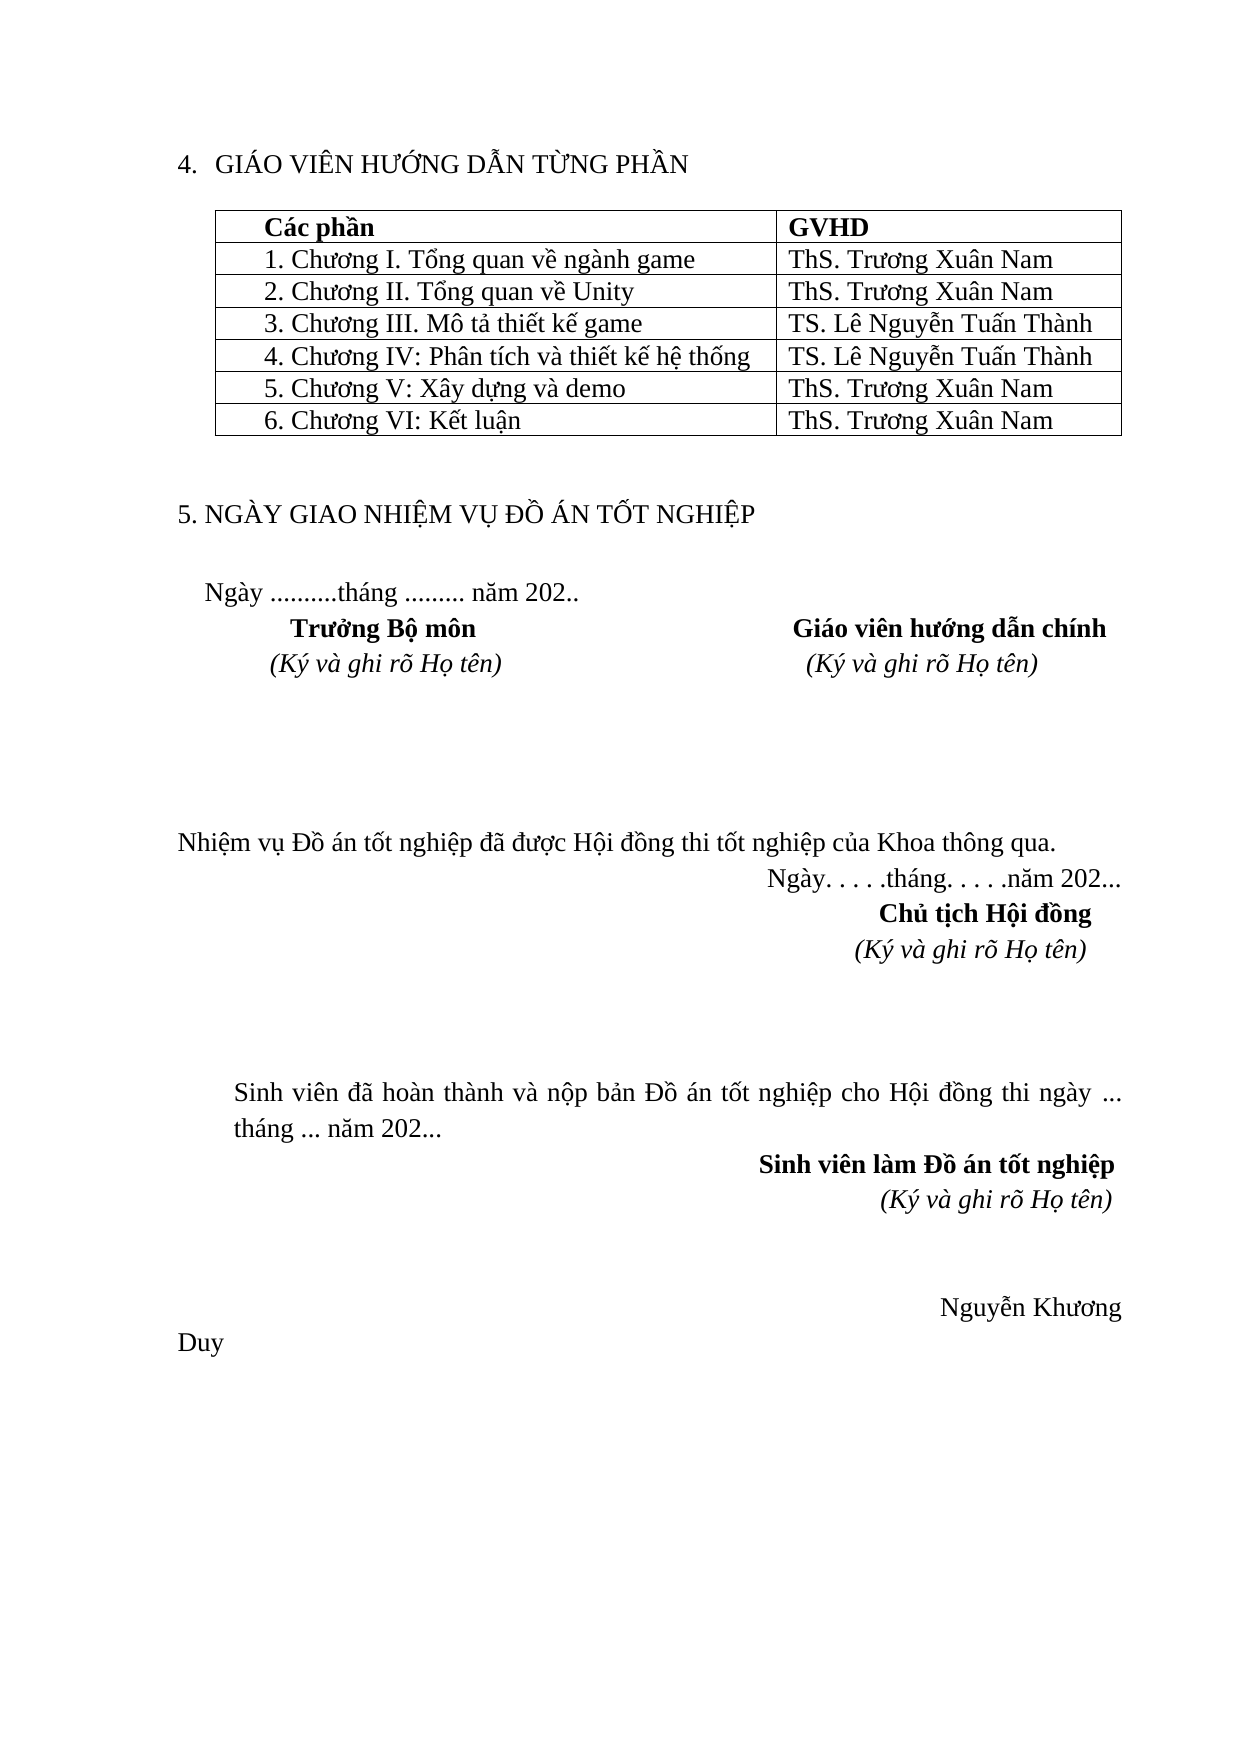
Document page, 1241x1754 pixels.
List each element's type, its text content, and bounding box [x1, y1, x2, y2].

table_cell 4. Chương IV: Phân tích và thiết kế hệ thống [216, 340, 776, 371]
table_cell ThS. Trương Xuân Nam [777, 372, 1121, 403]
table_header Các phần [216, 211, 776, 242]
table_cell ThS. Trương Xuân Nam [777, 404, 1121, 435]
table_cell 5. Chương V: Xây dựng và demo [216, 372, 776, 403]
text 5. NGÀY GIAO NHIỆM VỤ ĐỒ ÁN TỐT NGHIỆP [177, 499, 1122, 530]
table_cell ThS. Trương Xuân Nam [777, 243, 1121, 274]
text (Ký và ghi rõ Họ tên) [854, 933, 1122, 964]
text Sinh viên làm Đồ án tốt nghiệp [758, 1148, 1122, 1179]
list GIÁO VIÊN HƯỚNG DẪN TỪNG PHẦN [177, 148, 1122, 179]
text Sinh viên đã hoàn thành và nộp bản Đồ án tốt nghiệp cho Hội đồng thi ngày ... tháng ... năm 202... [233, 1076, 1122, 1143]
table_cell TS. Lê Nguyễn Tuấn Thành [777, 340, 1121, 371]
table_header Giáo viên hướng dẫn chính (Ký và ghi rõ Họ tên) [592, 612, 1122, 683]
text Ngày ..........tháng ......... năm 202.. [177, 576, 1122, 607]
text Nguyễn Khương Duy [177, 1291, 1122, 1357]
text Nhiệm vụ Đồ án tốt nghiệp đã được Hội đồng thi tốt nghiệp của Khoa thông qua. [177, 826, 1122, 857]
table_header GVHD [777, 211, 1121, 242]
table_cell 6. Chương VI: Kết luận [216, 404, 776, 435]
table_cell 3. Chương III. Mô tả thiết kế game [216, 308, 776, 339]
table_cell ThS. Trương Xuân Nam [777, 275, 1121, 307]
table_header Trưởng Bộ môn (Ký và ghi rõ Họ tên) [177, 612, 592, 683]
table_cell TS. Lê Nguyễn Tuấn Thành [777, 308, 1121, 339]
table_cell 2. Chương II. Tổng quan về Unity [216, 275, 776, 307]
text Chủ tịch Hội đồng [848, 898, 1122, 929]
text Ngày. . . . .tháng. . . . .năm 202... [767, 862, 1122, 893]
text (Ký và ghi rõ Họ tên) [177, 1183, 1122, 1214]
table_cell 1. Chương I. Tổng quan về ngành game [216, 243, 776, 274]
